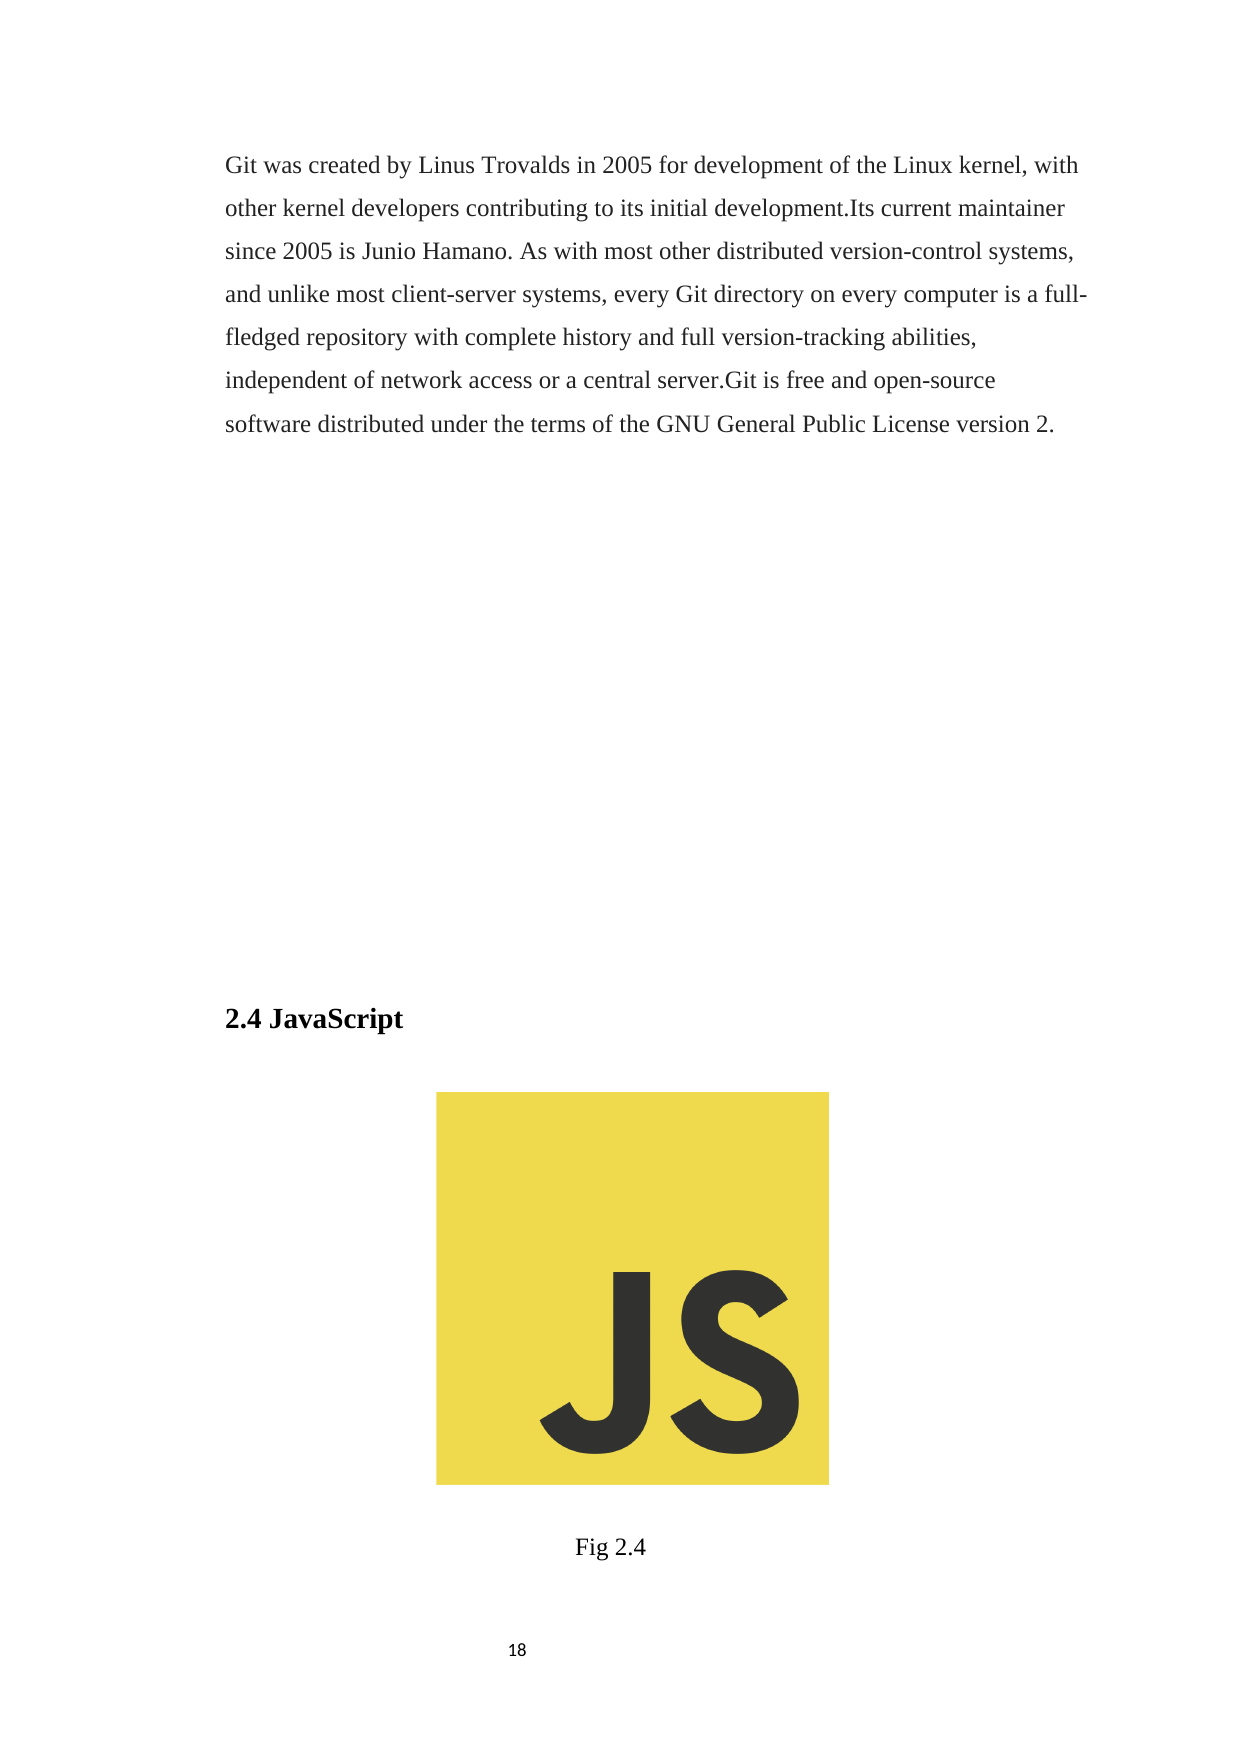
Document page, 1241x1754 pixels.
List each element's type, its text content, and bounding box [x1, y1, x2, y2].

list Fig 2.4 [531, 1068, 1090, 1561]
text Git was created by Linus Trovalds in 2005 for development of the Linux kernel, with other kernel developers contributing to its initial development.Its current maintainer since 2005 is Junio Hamano. As with most other distributed version-control systems, and unlike most client-server systems, every Git directory on every computer is a full-fledged repository with complete history and full version-tracking abilities, independent of network access or a central server.Git is free and open-source software distributed under the terms of the GNU General Public License version 2. [225, 150, 1090, 437]
list 2.4 JavaScript [225, 1001, 1090, 1034]
picture [436, 1092, 829, 1485]
